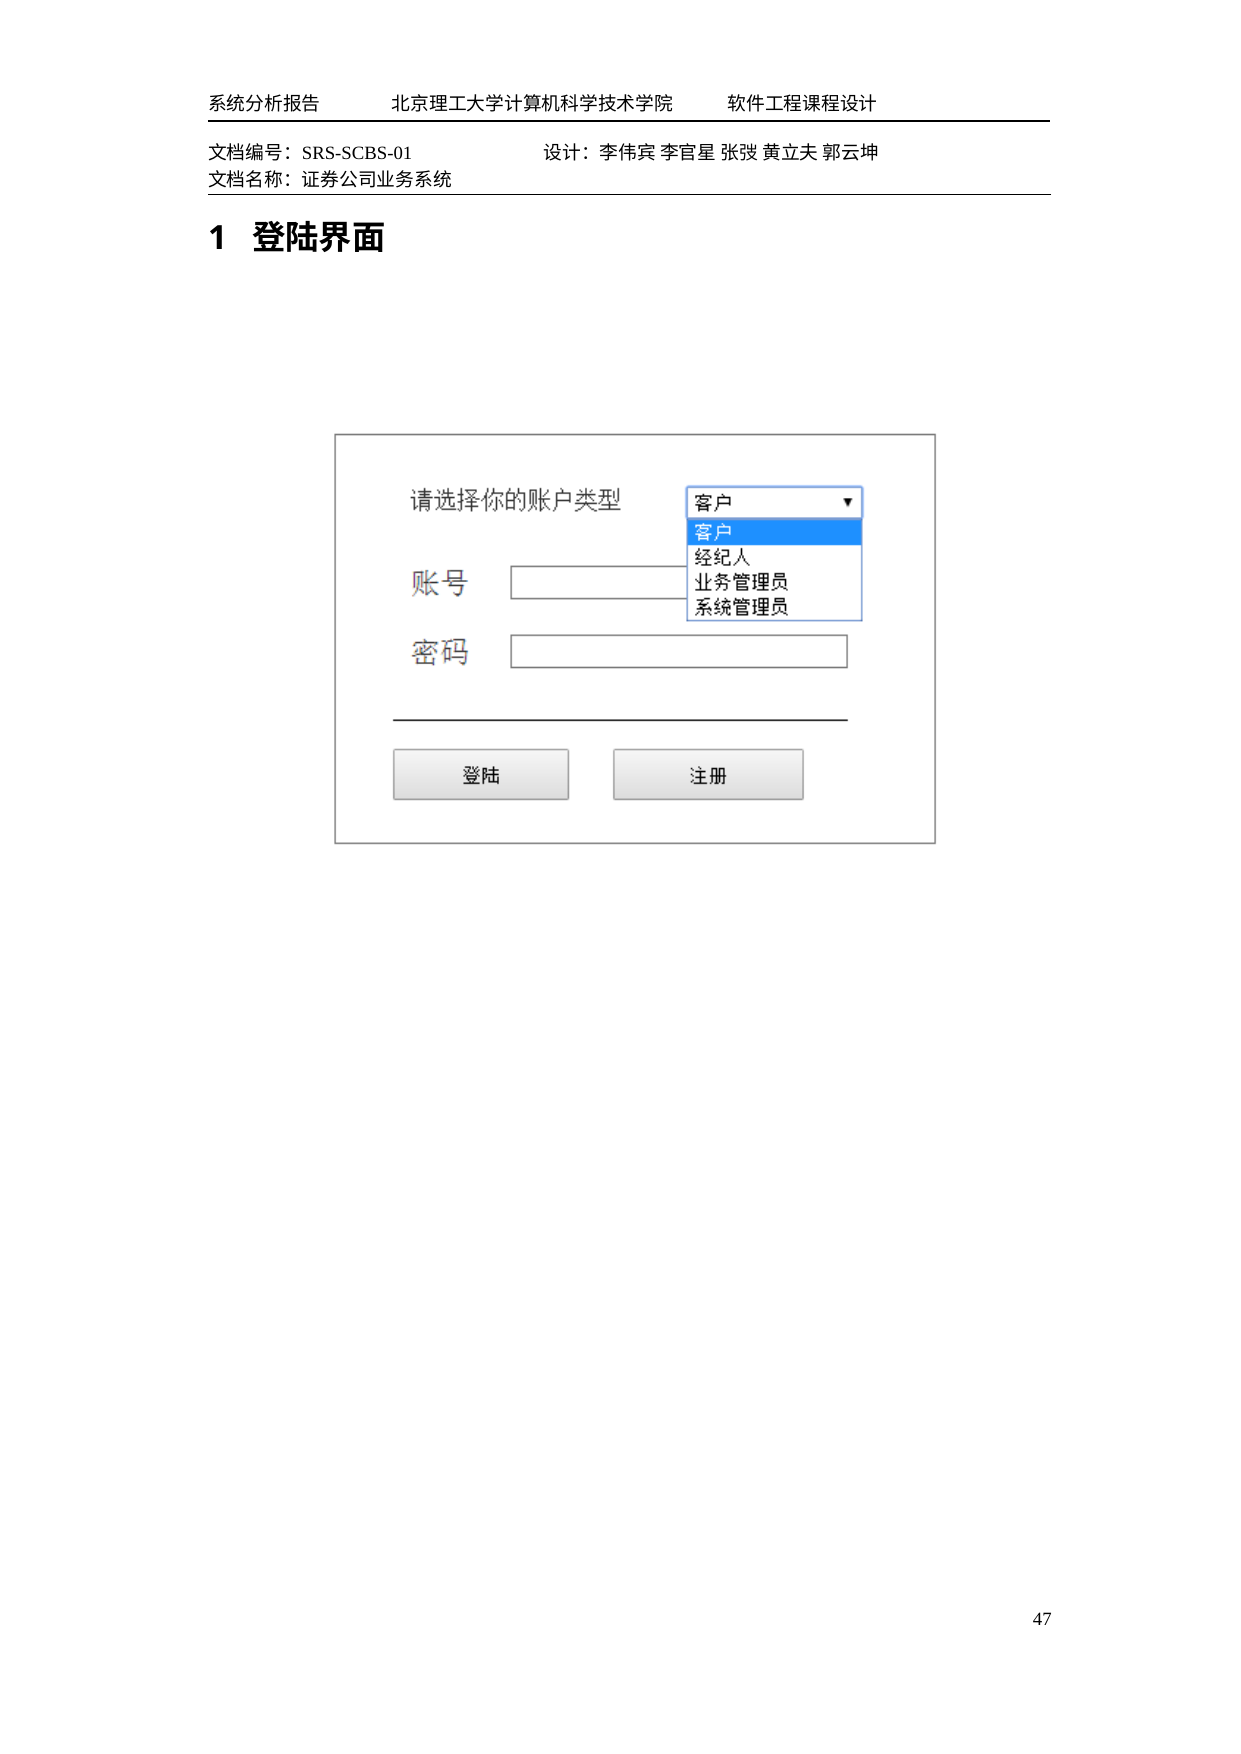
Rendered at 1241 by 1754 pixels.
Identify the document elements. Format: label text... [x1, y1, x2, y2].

picture [207, 330, 1073, 919]
subtitle 登陆界面 [208, 203, 1051, 268]
